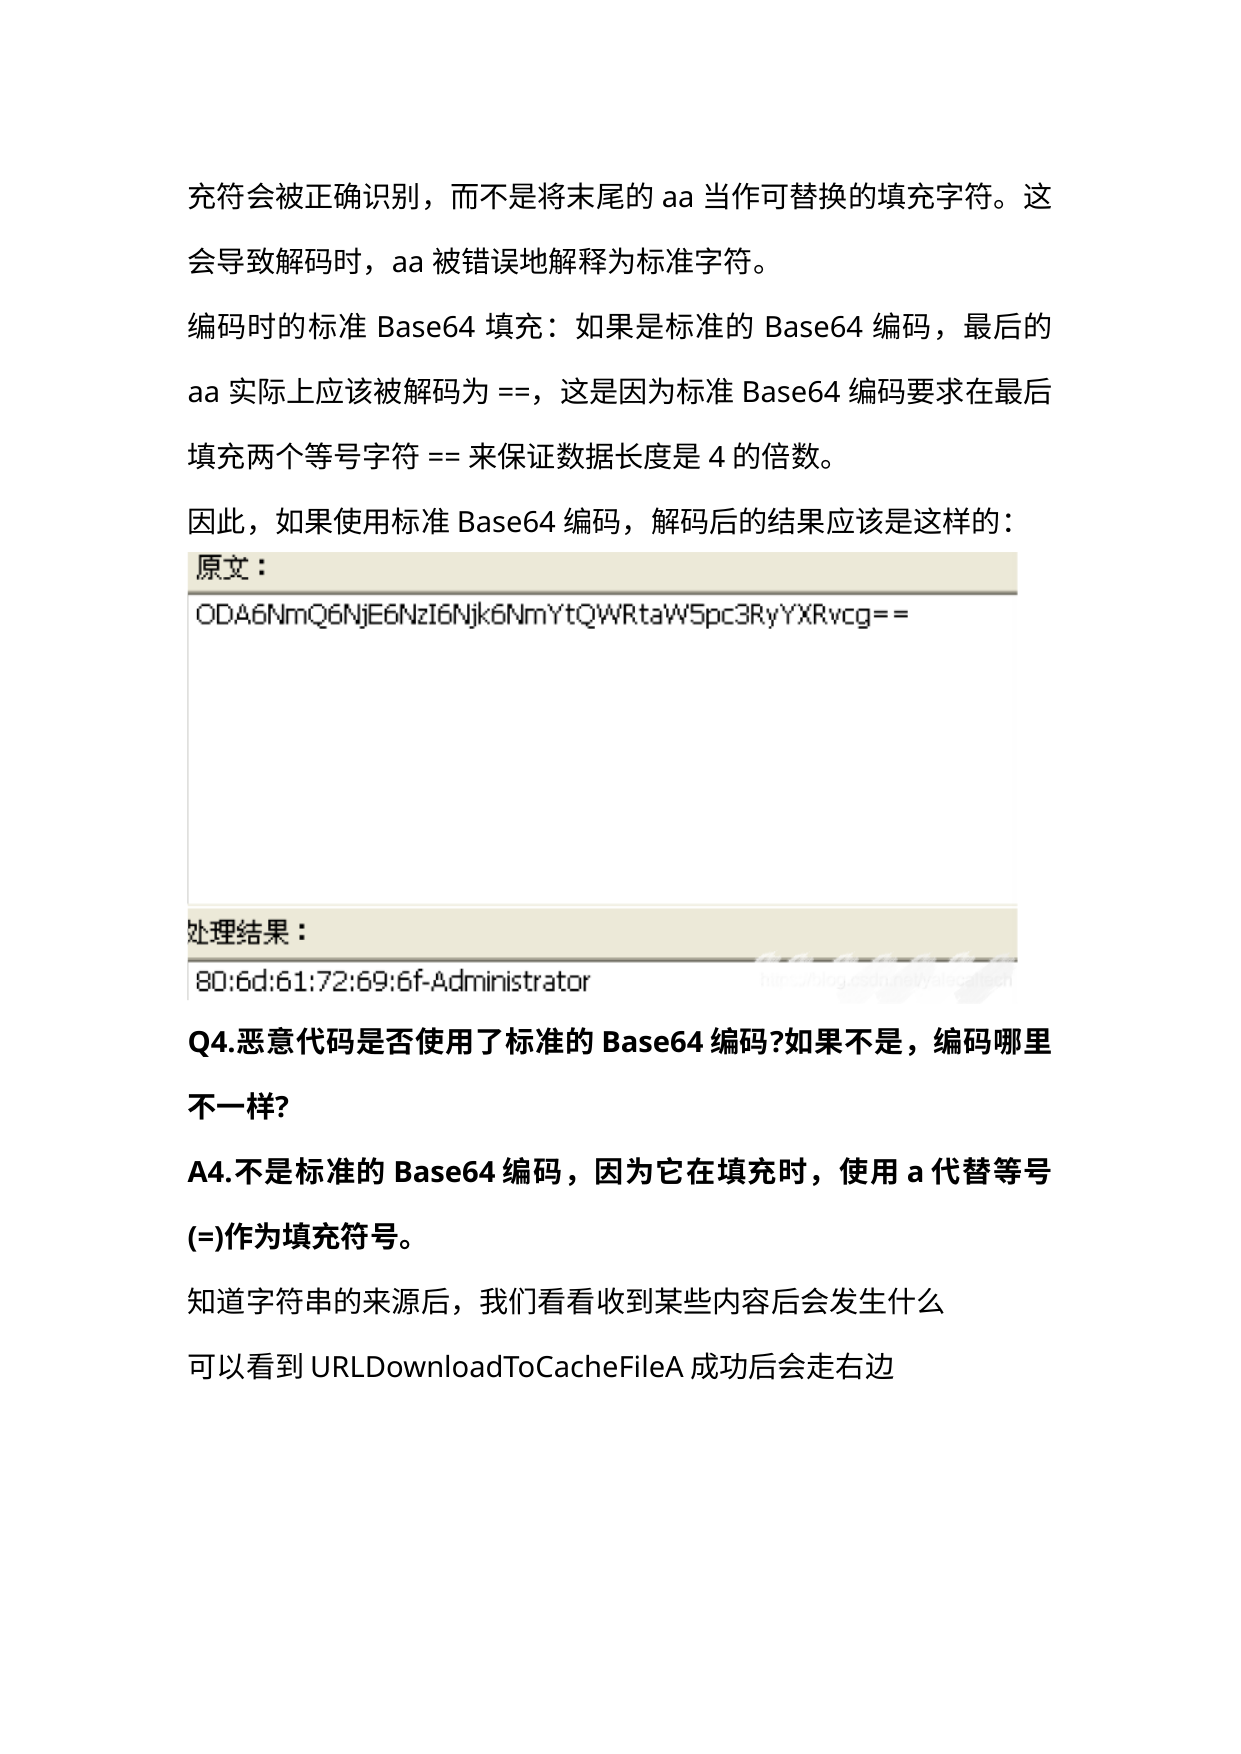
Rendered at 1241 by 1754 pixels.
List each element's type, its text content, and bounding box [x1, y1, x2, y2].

list 因此，如果使用标准 Base64 编码，解码后的结果应该是这样的： [187, 487, 1053, 552]
picture [187, 552, 1018, 1004]
list 知道字符串的来源后，我们看看收到某些内容后会发生什么 可以看到URLDownloadToCacheFileA成功后会走右边 [187, 1267, 1053, 1397]
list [187, 162, 1053, 292]
list Q4.恶意代码是否使用了标准的Base64编码?如果不是，编码哪里不一样? A4.不是标准的Base64编码，因为它在填充时，使用a代替等号(=)作为填充符号。 [187, 1007, 1053, 1267]
list 编码时的标准 Base64 填充：如果是标准的 Base64 编码，最后的 aa 实际上应该被解码为 ==，这是因为标准 Base64 编码要求在最后填充两个等号字符 == 来保证数据长度是 4 的倍数。 [187, 292, 1053, 487]
